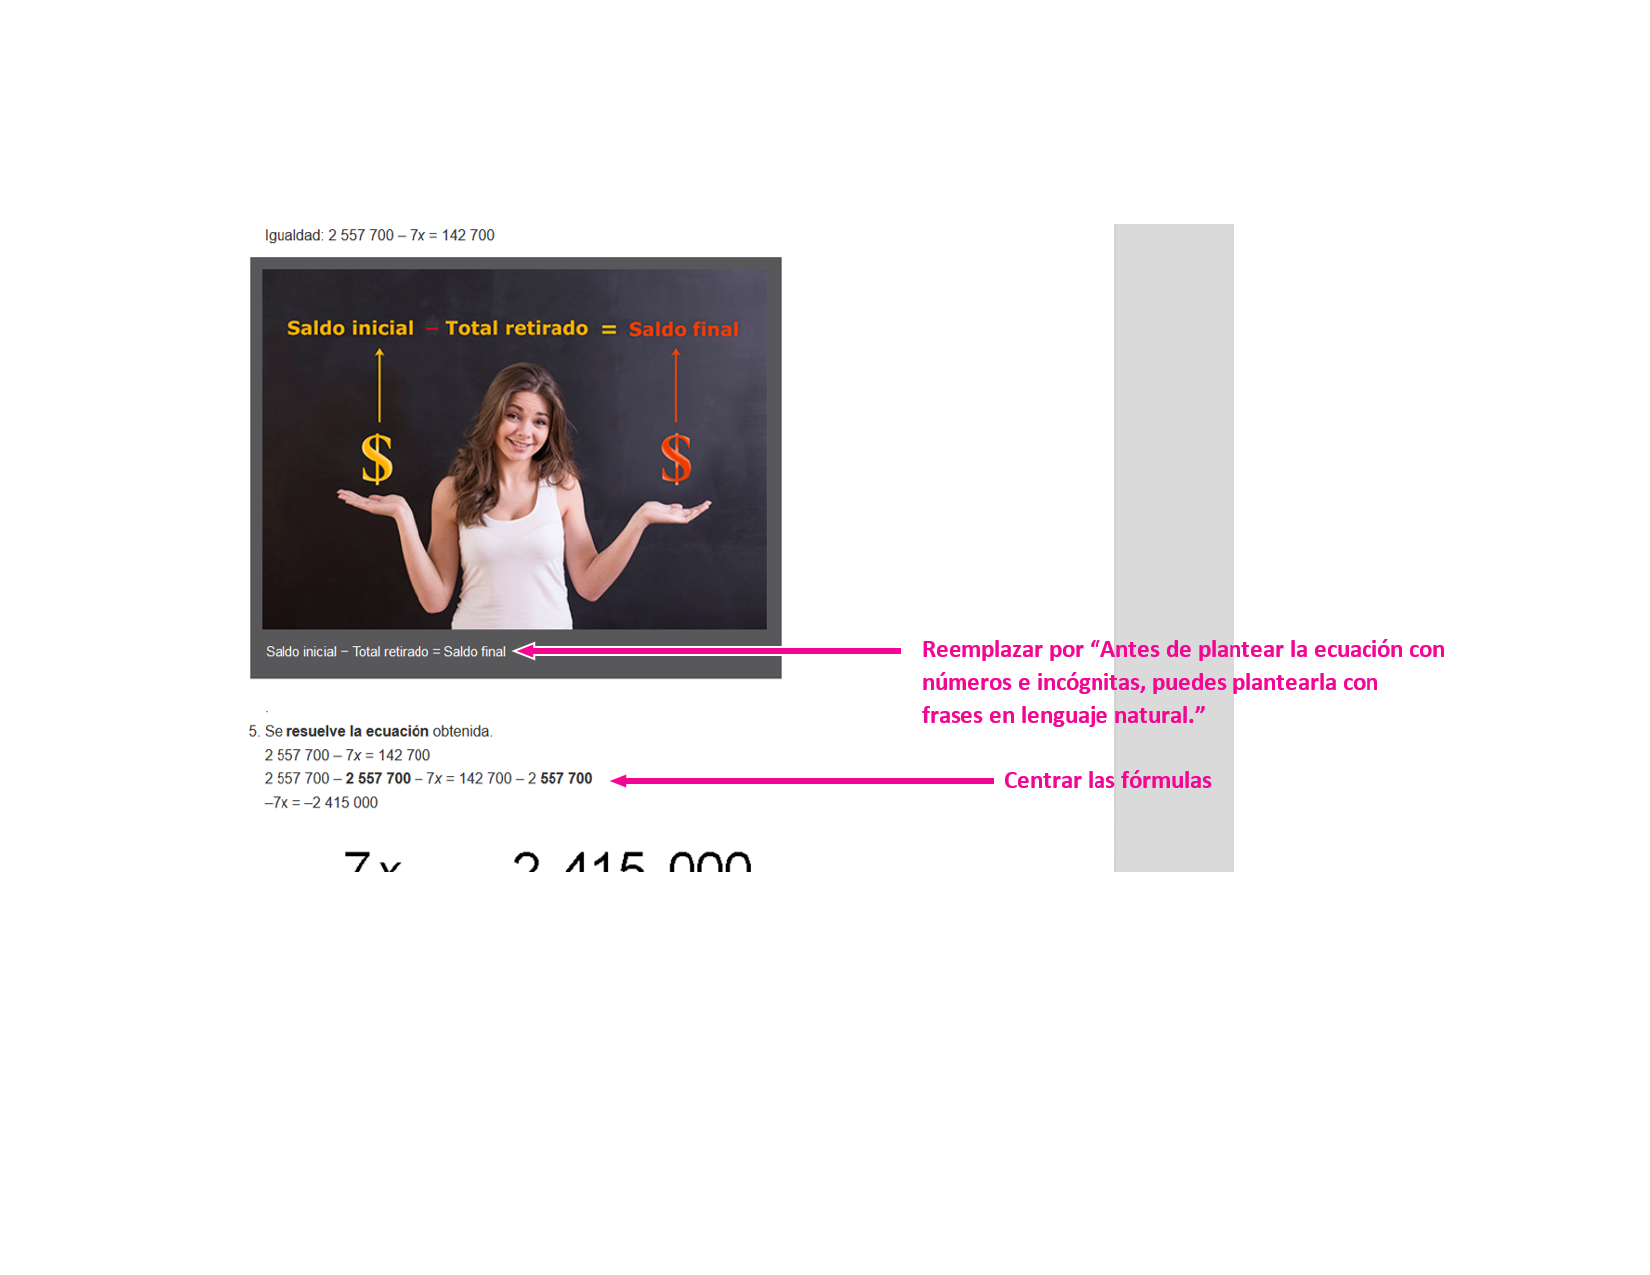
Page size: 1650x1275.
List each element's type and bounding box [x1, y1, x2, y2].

picture [147, 224, 1503, 872]
